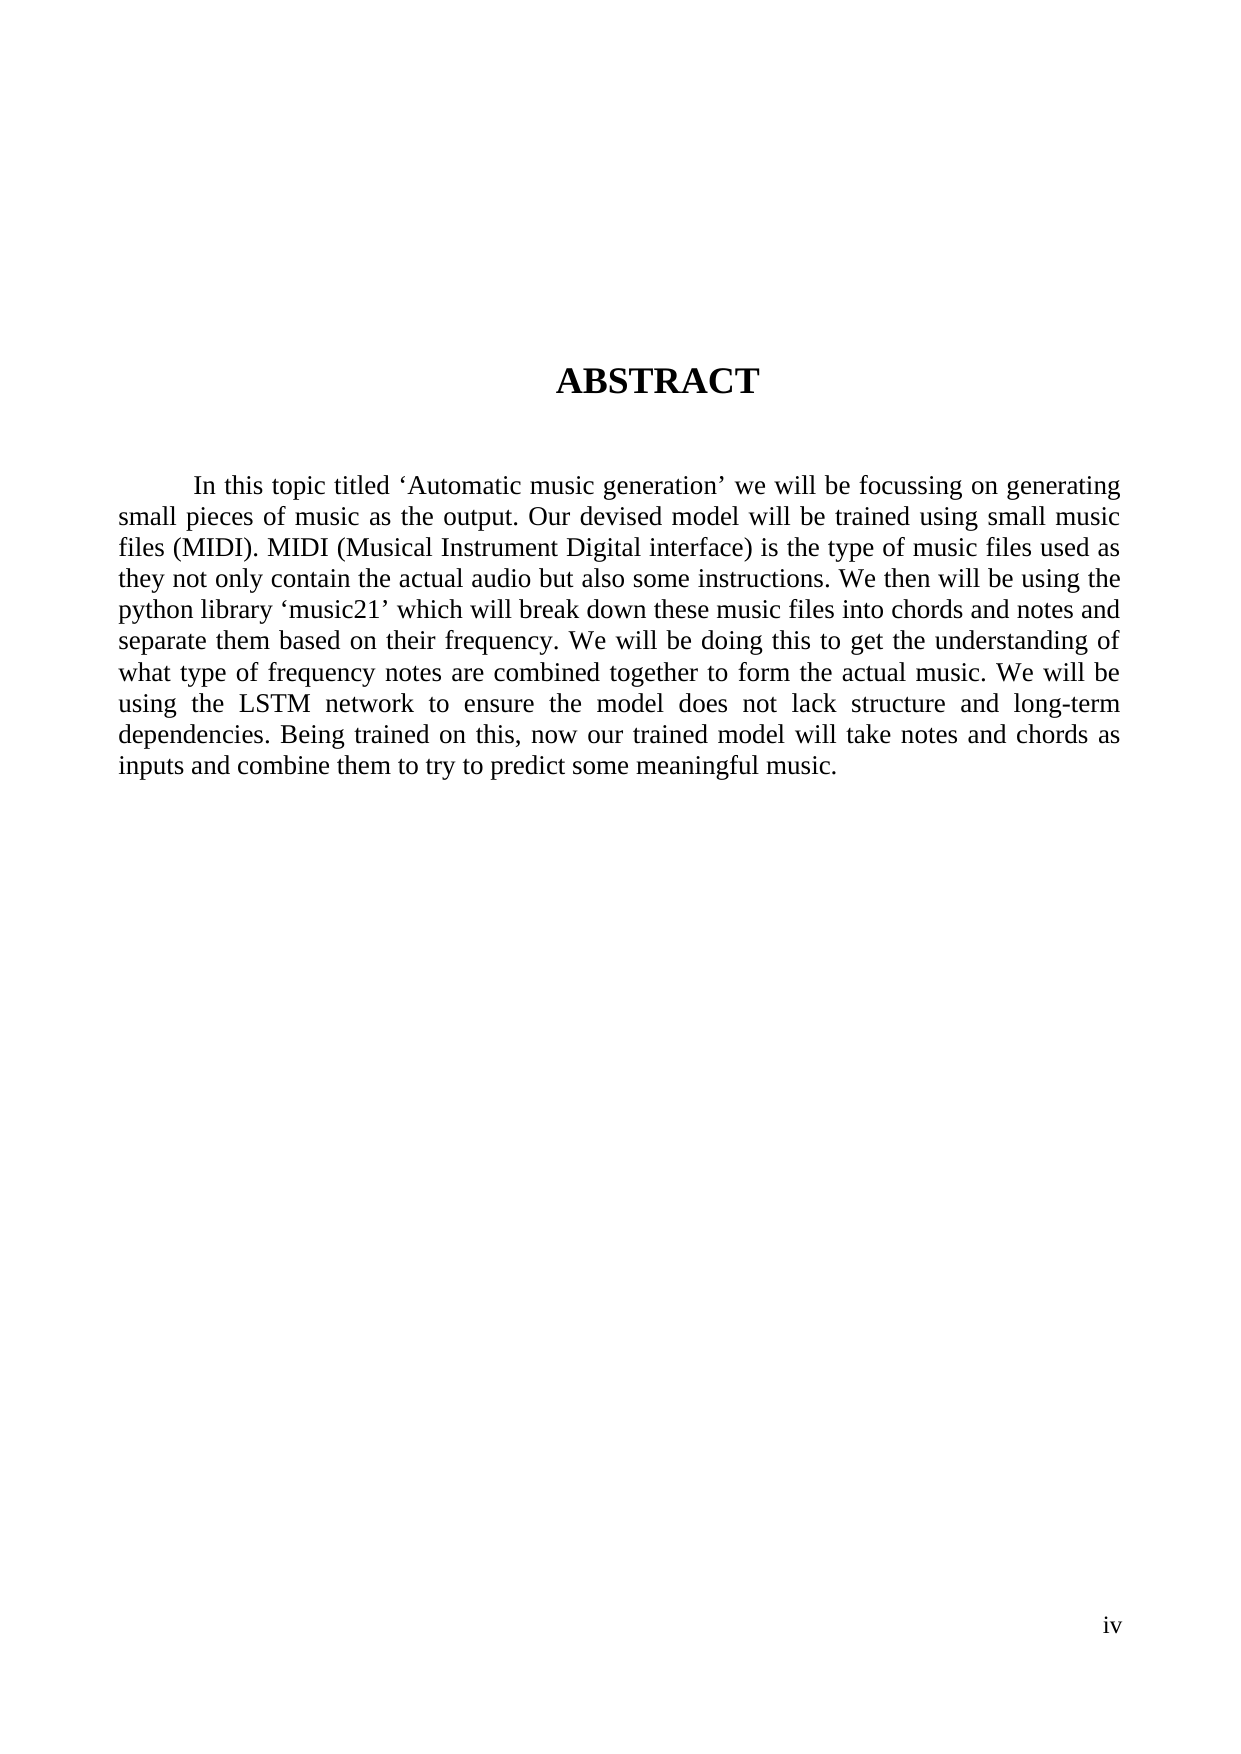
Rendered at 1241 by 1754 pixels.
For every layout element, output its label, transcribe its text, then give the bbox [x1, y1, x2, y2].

subtitle ABSTRACT [118, 358, 1122, 402]
list In this topic titled ‘Automatic music generation’ we will be focussing on generating small pieces of music as the output. Our devised model will be trained using small music files (MIDI). MIDI (Musical Instrument Digital interface) is the type of music files used as they not only contain the actual audio but also some instructions. We then will be using the python library ‘music21’ which will break down these music files into chords and notes and separate them based on their frequency. We will be doing this to get the understanding of what type of frequency notes are combined together to form the actual music. We will be using the LSTM network to ensure the model does not lack structure and long-term dependencies. Being trained on this, now our trained model will take notes and chords as inputs and combine them to try to predict some meaningful music. [118, 469, 1122, 780]
